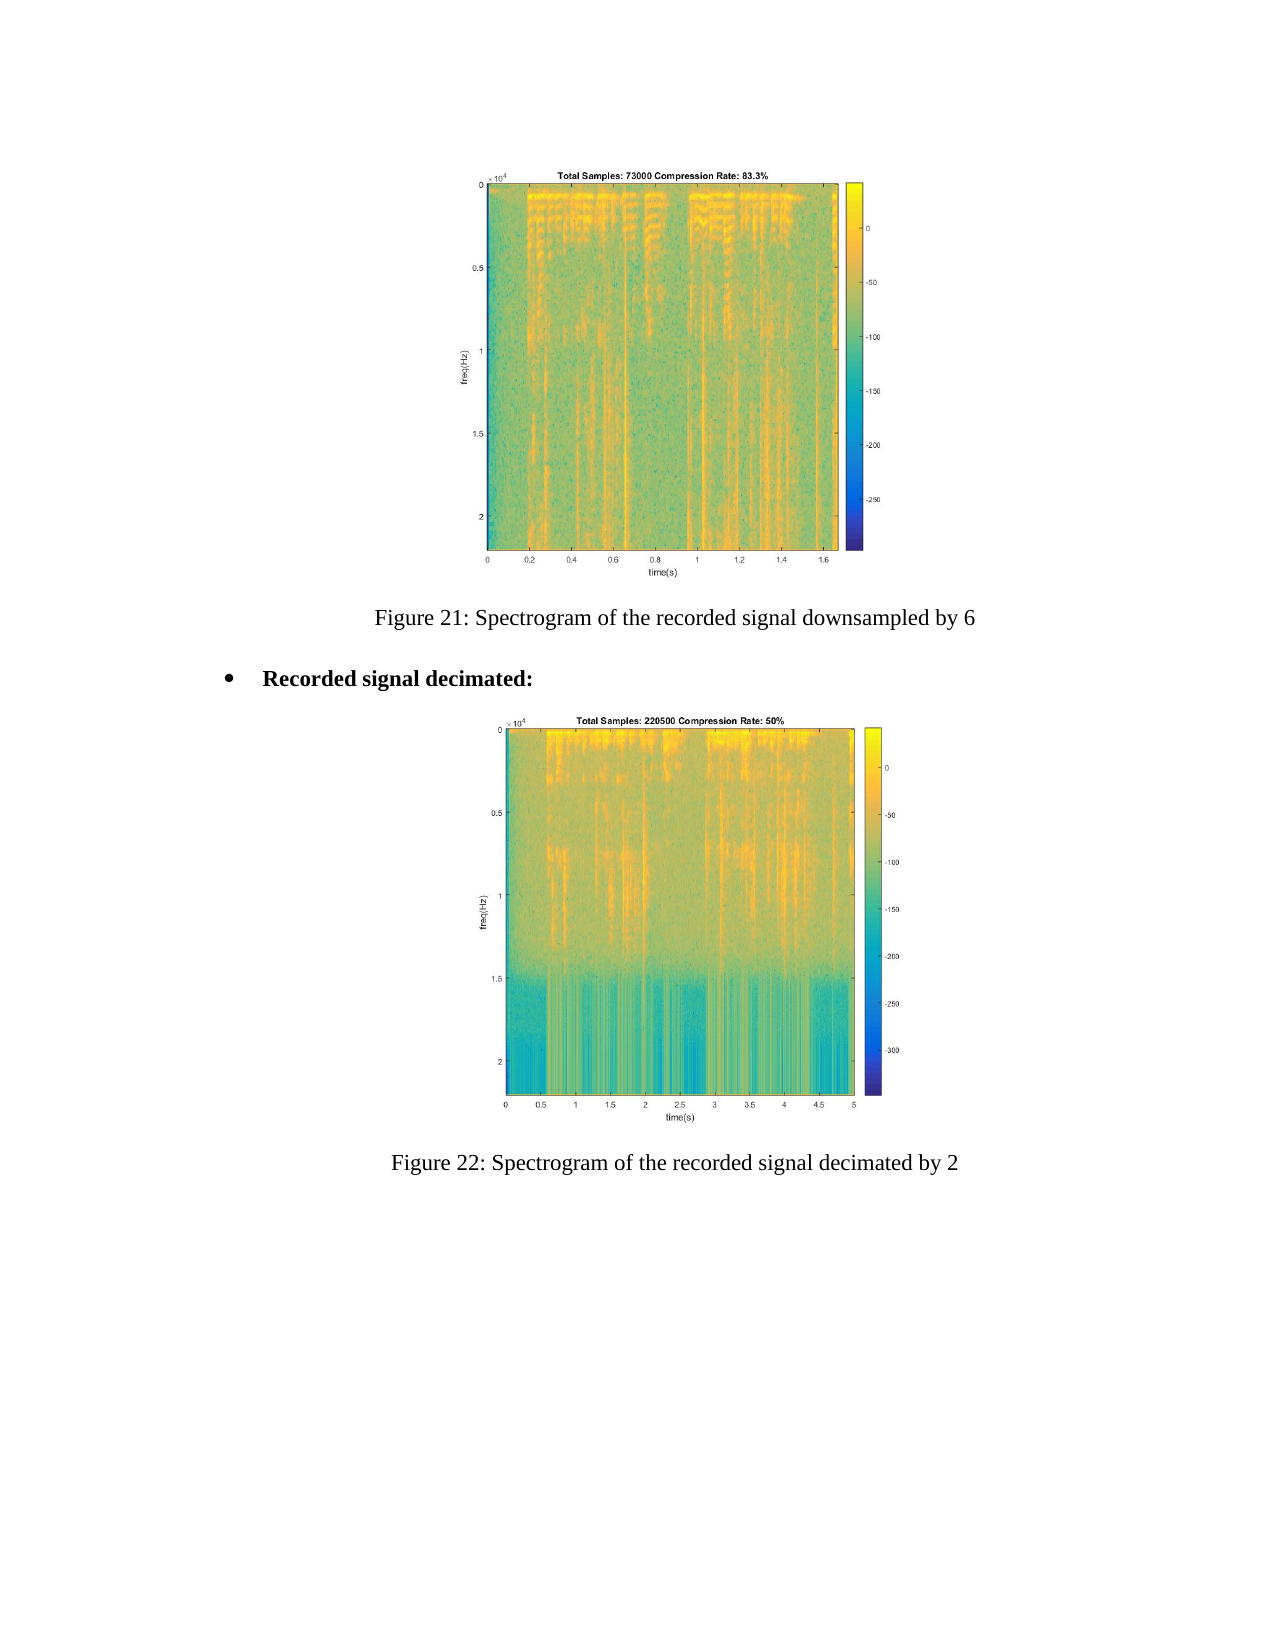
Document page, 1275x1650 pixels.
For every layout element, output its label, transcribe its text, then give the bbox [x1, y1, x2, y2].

list Recorded signal decimated: [225, 665, 1125, 691]
list Figure 21: Spectrogram of the recorded signal downsampled by 6 [225, 604, 1125, 631]
picture [447, 694, 940, 1145]
picture [428, 149, 922, 600]
list Figure 22: Spectrogram of the recorded signal decimated by 2 [225, 1149, 1125, 1176]
